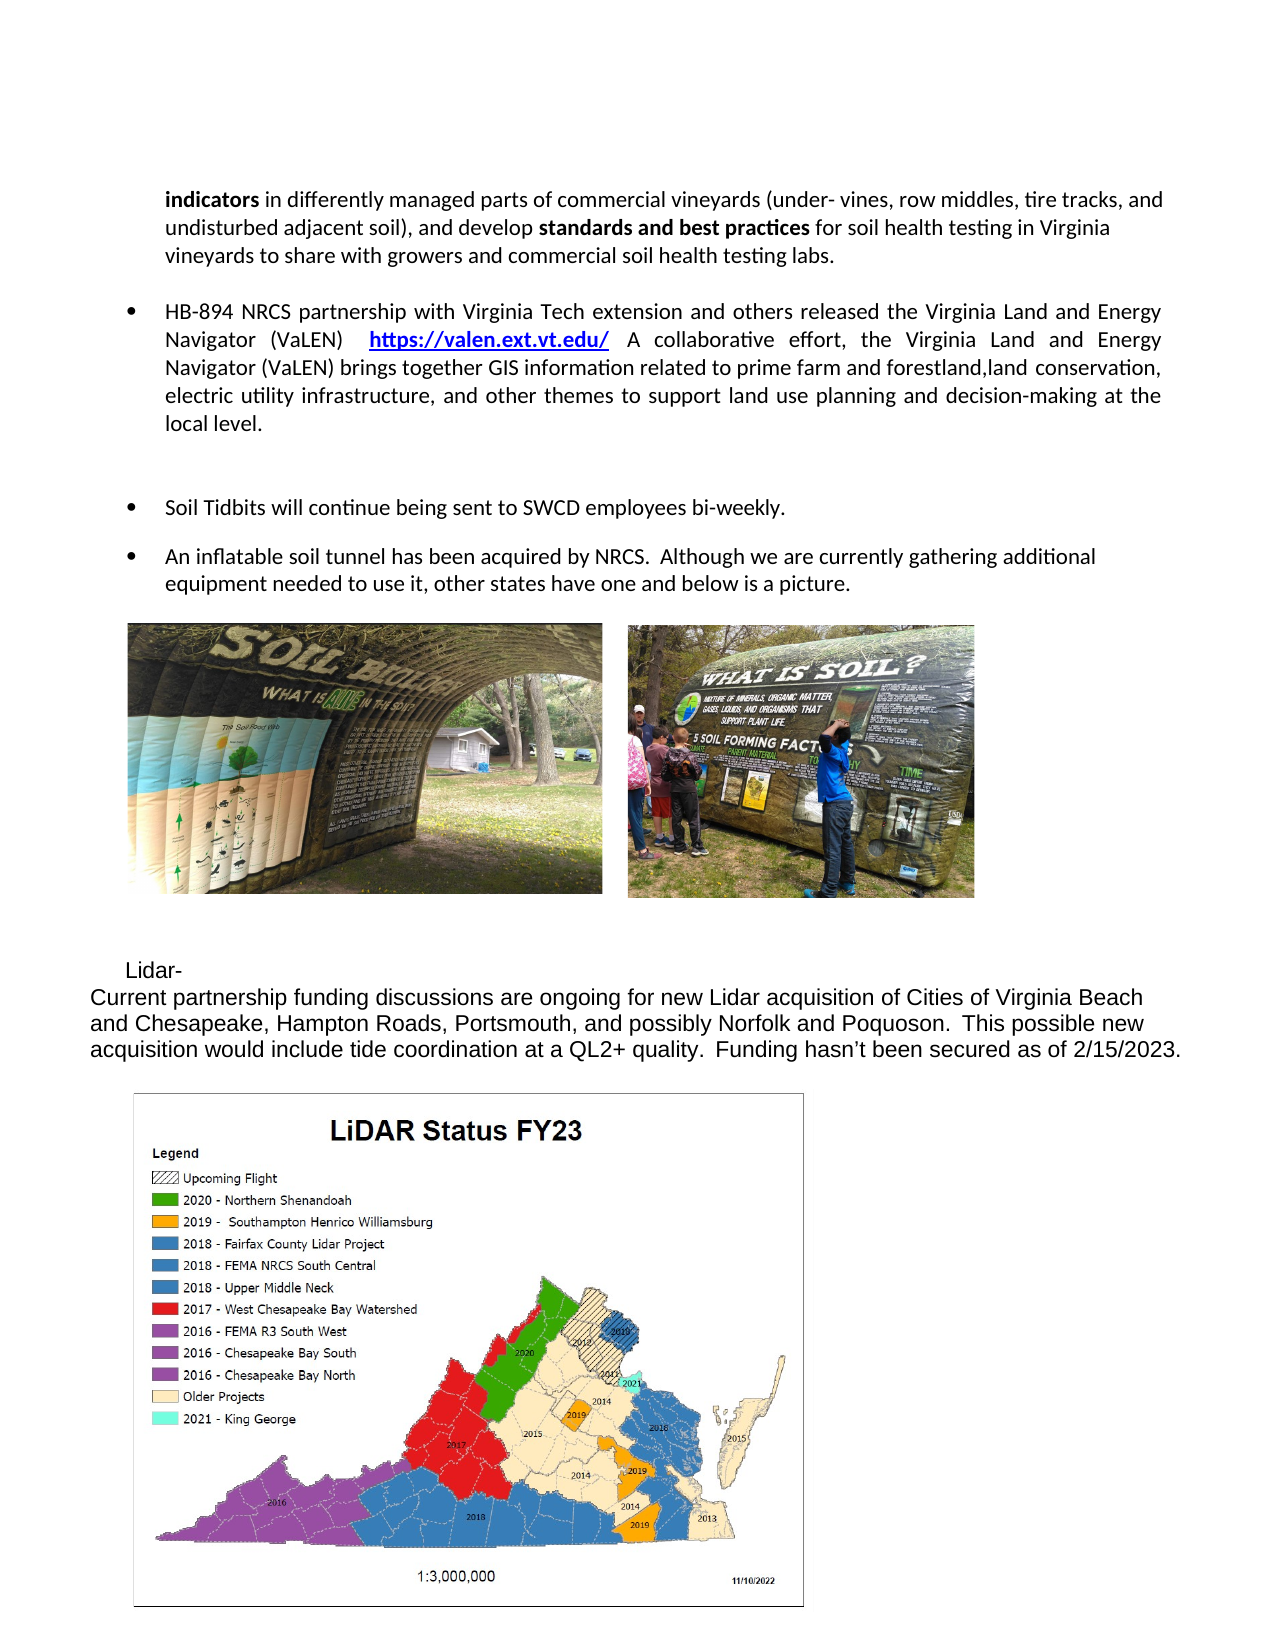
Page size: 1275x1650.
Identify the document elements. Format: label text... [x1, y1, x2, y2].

picture [127, 623, 603, 894]
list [127, 185, 1179, 269]
text Current partnership funding discussions are ongoing for new Lidar acquisition of Cities of Virginia Beach and Chesapeake, Hampton Roads, Portsmouth, and possibly Norfolk and Poquoson. This possible new acquisition would include tide coordination at a QL2+ quality. Funding hasn’t been secured as of 2/15/2023. [90, 984, 1182, 1063]
list HB-894 NRCS partnership with Virginia Tech extension and others released the Virginia Land and Energy Navigator (VaLEN) https://valen.ext.vt.edu/ A collaborative effort, the Virginia Land and Energy Navigator (VaLEN) brings together GIS information related to prime farm and forestland,land conservation, electric utility infrastructure, and other themes to support land use planning and decision-making at the local level. [127, 297, 1161, 437]
subtitle Lidar- [125, 957, 1104, 983]
list An inflatable soil tunnel has been acquired by NRCS. Although we are currently gathering additional equipment needed to use it, other states have one and below is a picture. [127, 543, 1183, 598]
list Soil Tidbits will continue being sent to SWCD employees bi-weekly. [127, 493, 1200, 521]
picture [133, 1089, 814, 1612]
picture [627, 625, 975, 898]
